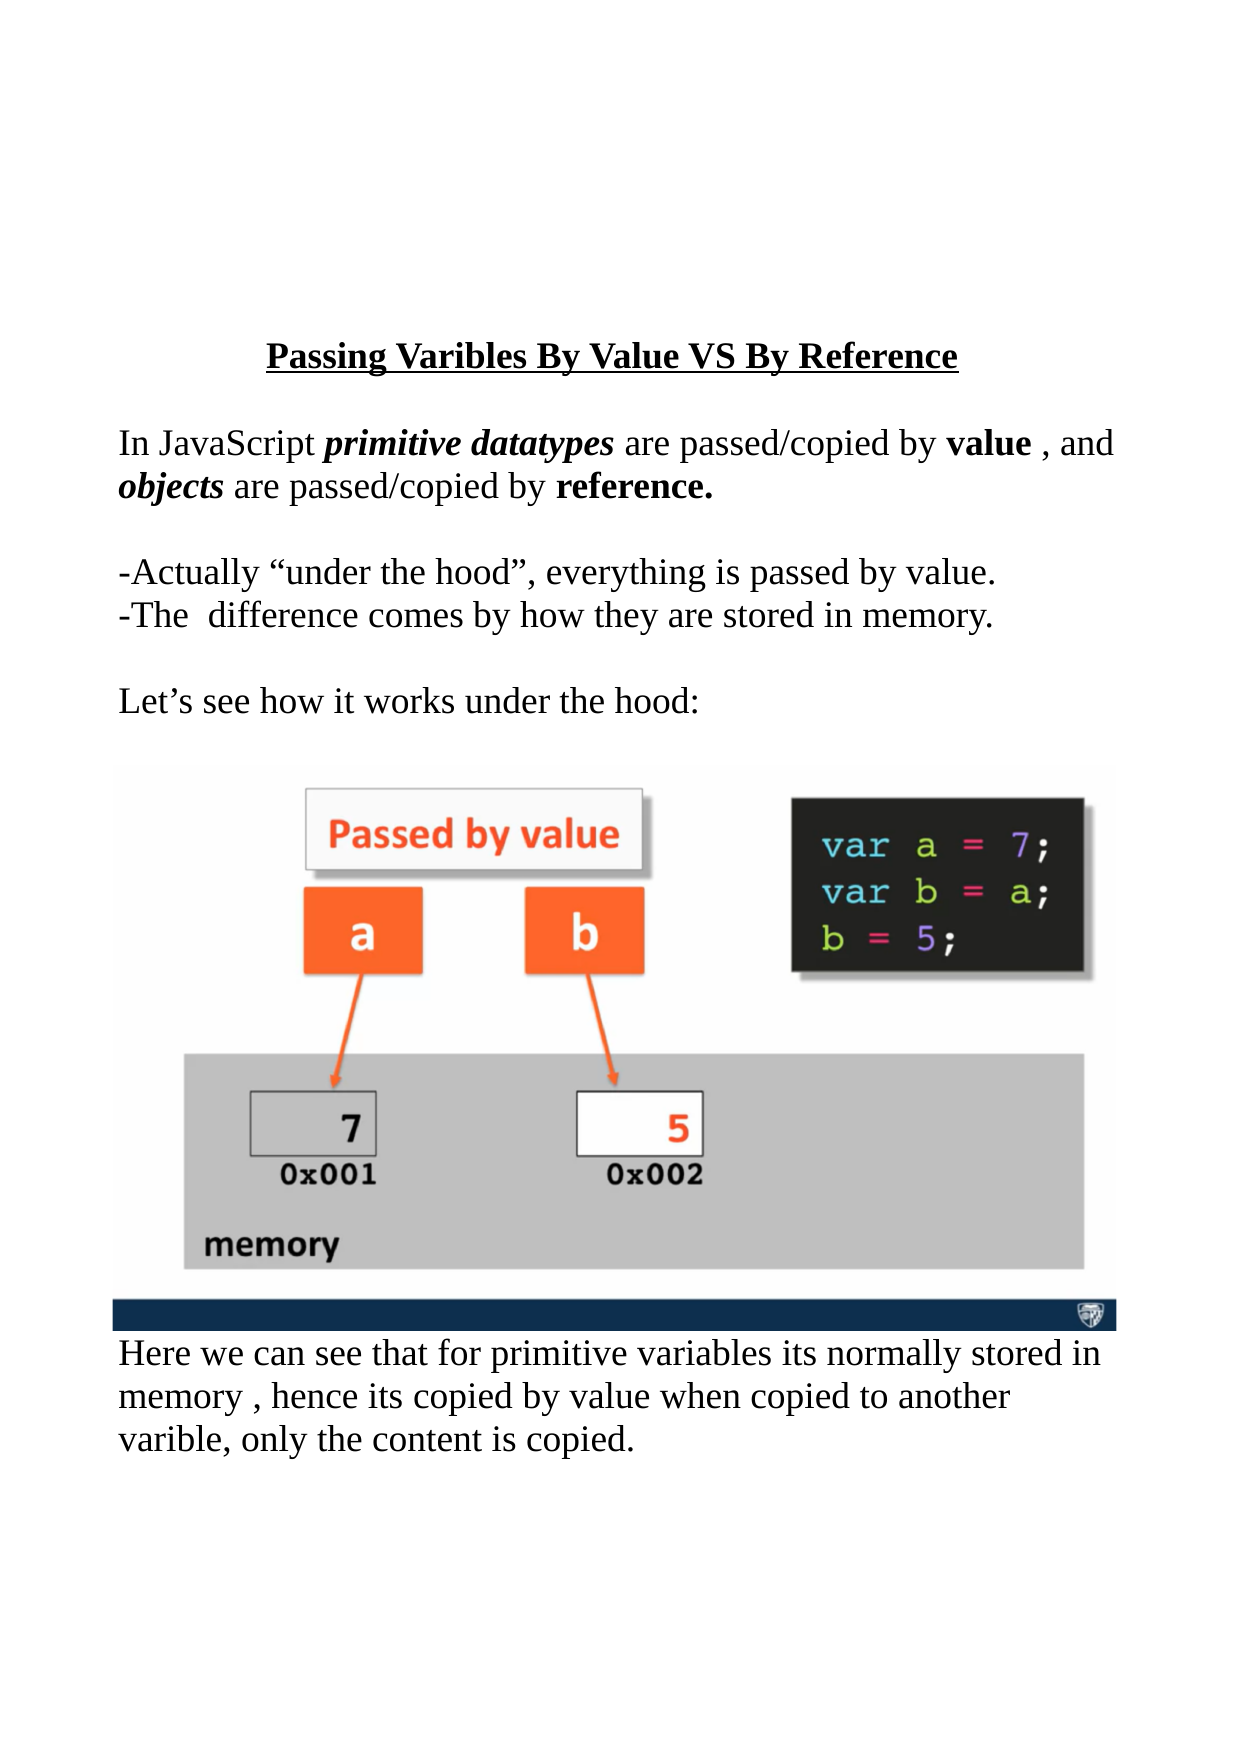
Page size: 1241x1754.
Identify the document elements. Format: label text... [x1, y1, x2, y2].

text In JavaScript primitive datatypes are passed/copied by value , and objects are passed/copied by reference. [118, 420, 1122, 506]
text -Actually “under the hood”, everything is passed by value. [118, 549, 1122, 592]
picture [112, 765, 1117, 1331]
text -The difference comes by how they are stored in memory. [118, 592, 1122, 636]
text Here we can see that for primitive variables its normally stored in memory , hence its copied by value when copied to another varible, only the content is copied. [118, 1189, 1122, 1460]
text Let’s see how it works under the hood: [118, 679, 1122, 722]
text Passing Varibles By Value VS By Reference [118, 334, 1122, 377]
